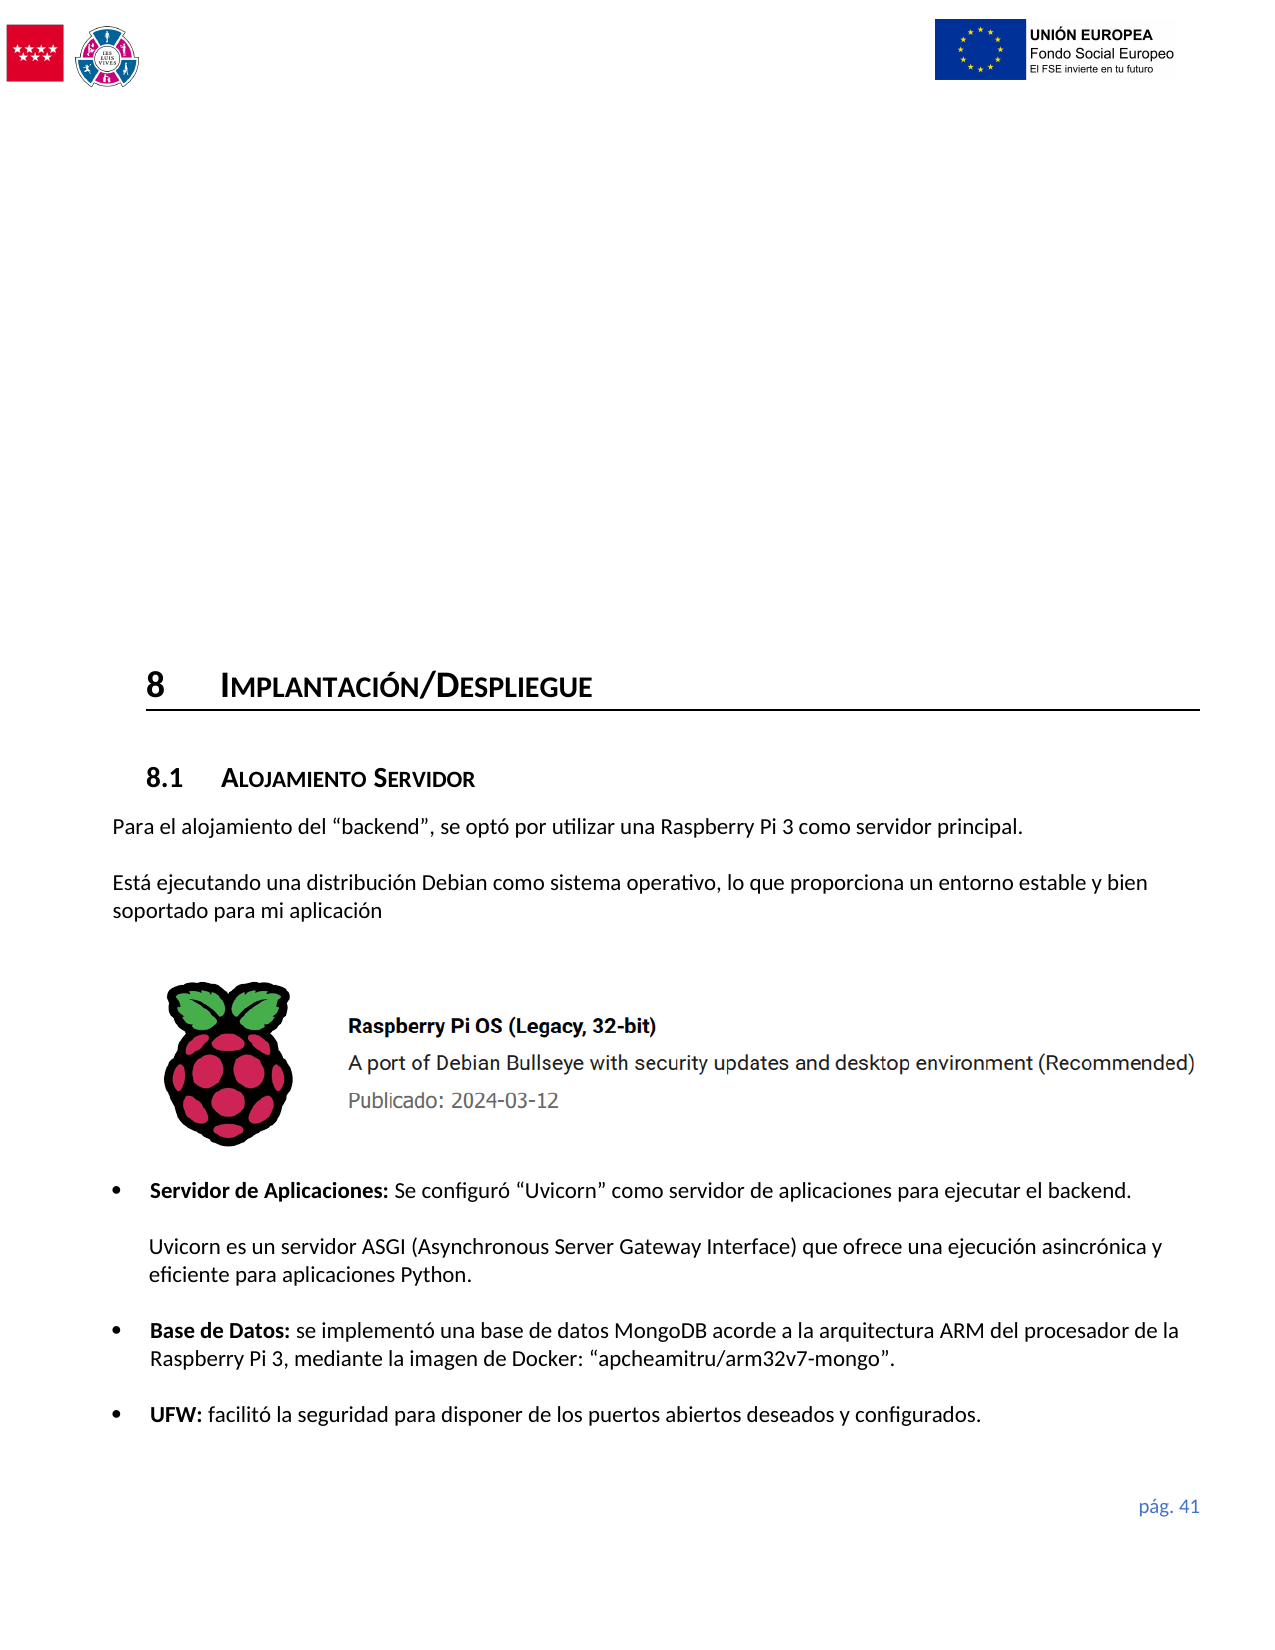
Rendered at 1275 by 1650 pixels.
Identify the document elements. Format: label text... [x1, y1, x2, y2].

picture [340, 1001, 1240, 1120]
text Para el alojamiento del “backend”, se optó por utilizar una Raspberry Pi 3 como servidor principal. [112, 812, 1200, 840]
list Servidor de Aplicaciones: Se configuró “Uvicorn” como servidor de aplicaciones para ejecutar el backend. [112, 1148, 1200, 1204]
picture [0, 18, 70, 88]
list Base de Datos: se implementó una base de datos MongoDB acorde a la arquitectura ARM del procesador de la Raspberry Pi 3, mediante la imagen de Docker: “apcheamitru/arm32v7-mongo”. [112, 1317, 1200, 1373]
text Alojamiento Servidor [146, 759, 1200, 794]
picture [127, 958, 325, 1156]
list UFW: facilitó la seguridad para disponer de los puertos abiertos deseados y configurados. [112, 1401, 1200, 1429]
text Implantación/Despliegue [146, 661, 1200, 709]
picture [935, 19, 1178, 80]
text Está ejecutando una distribución Debian como sistema operativo, lo que proporciona un entorno estable y bien soportado para mi aplicación [112, 868, 1200, 924]
text Uvicorn es un servidor ASGI (Asynchronous Server Gateway Interface) que ofrece una ejecución asincrónica y eficiente para aplicaciones Python. [149, 1232, 1200, 1288]
picture [75, 24, 139, 89]
